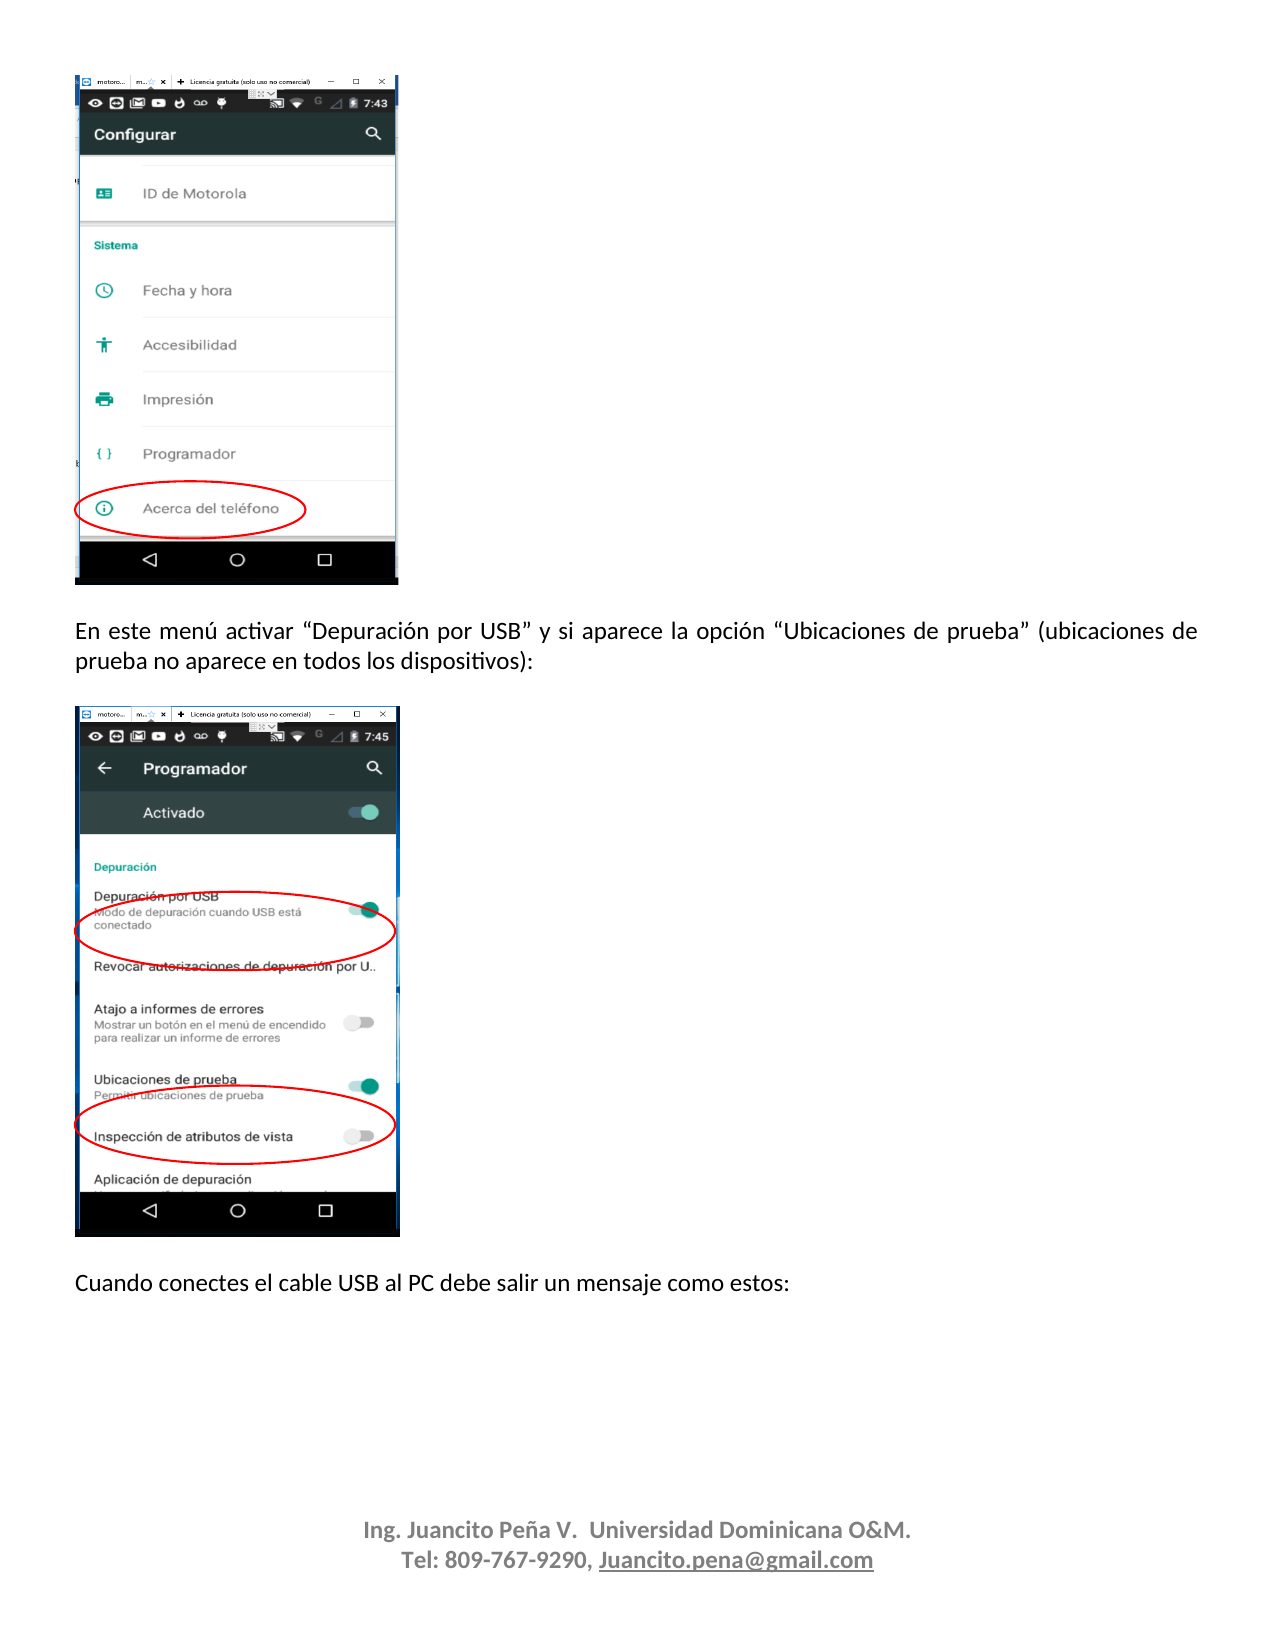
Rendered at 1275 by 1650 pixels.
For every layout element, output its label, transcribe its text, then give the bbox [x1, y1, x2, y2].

picture [75, 706, 400, 1237]
picture [77, 1087, 393, 1162]
text Cuando conectes el cable USB al PC debe salir un mensaje como estos: [75, 1267, 1200, 1297]
picture [77, 483, 304, 537]
text En este menú activar “Depuración por USB” y si aparece la opción “Ubicaciones de prueba” (ubicaciones de prueba no aparece en todos los dispositivos): [75, 615, 1200, 676]
picture [77, 893, 393, 969]
picture [75, 75, 399, 585]
